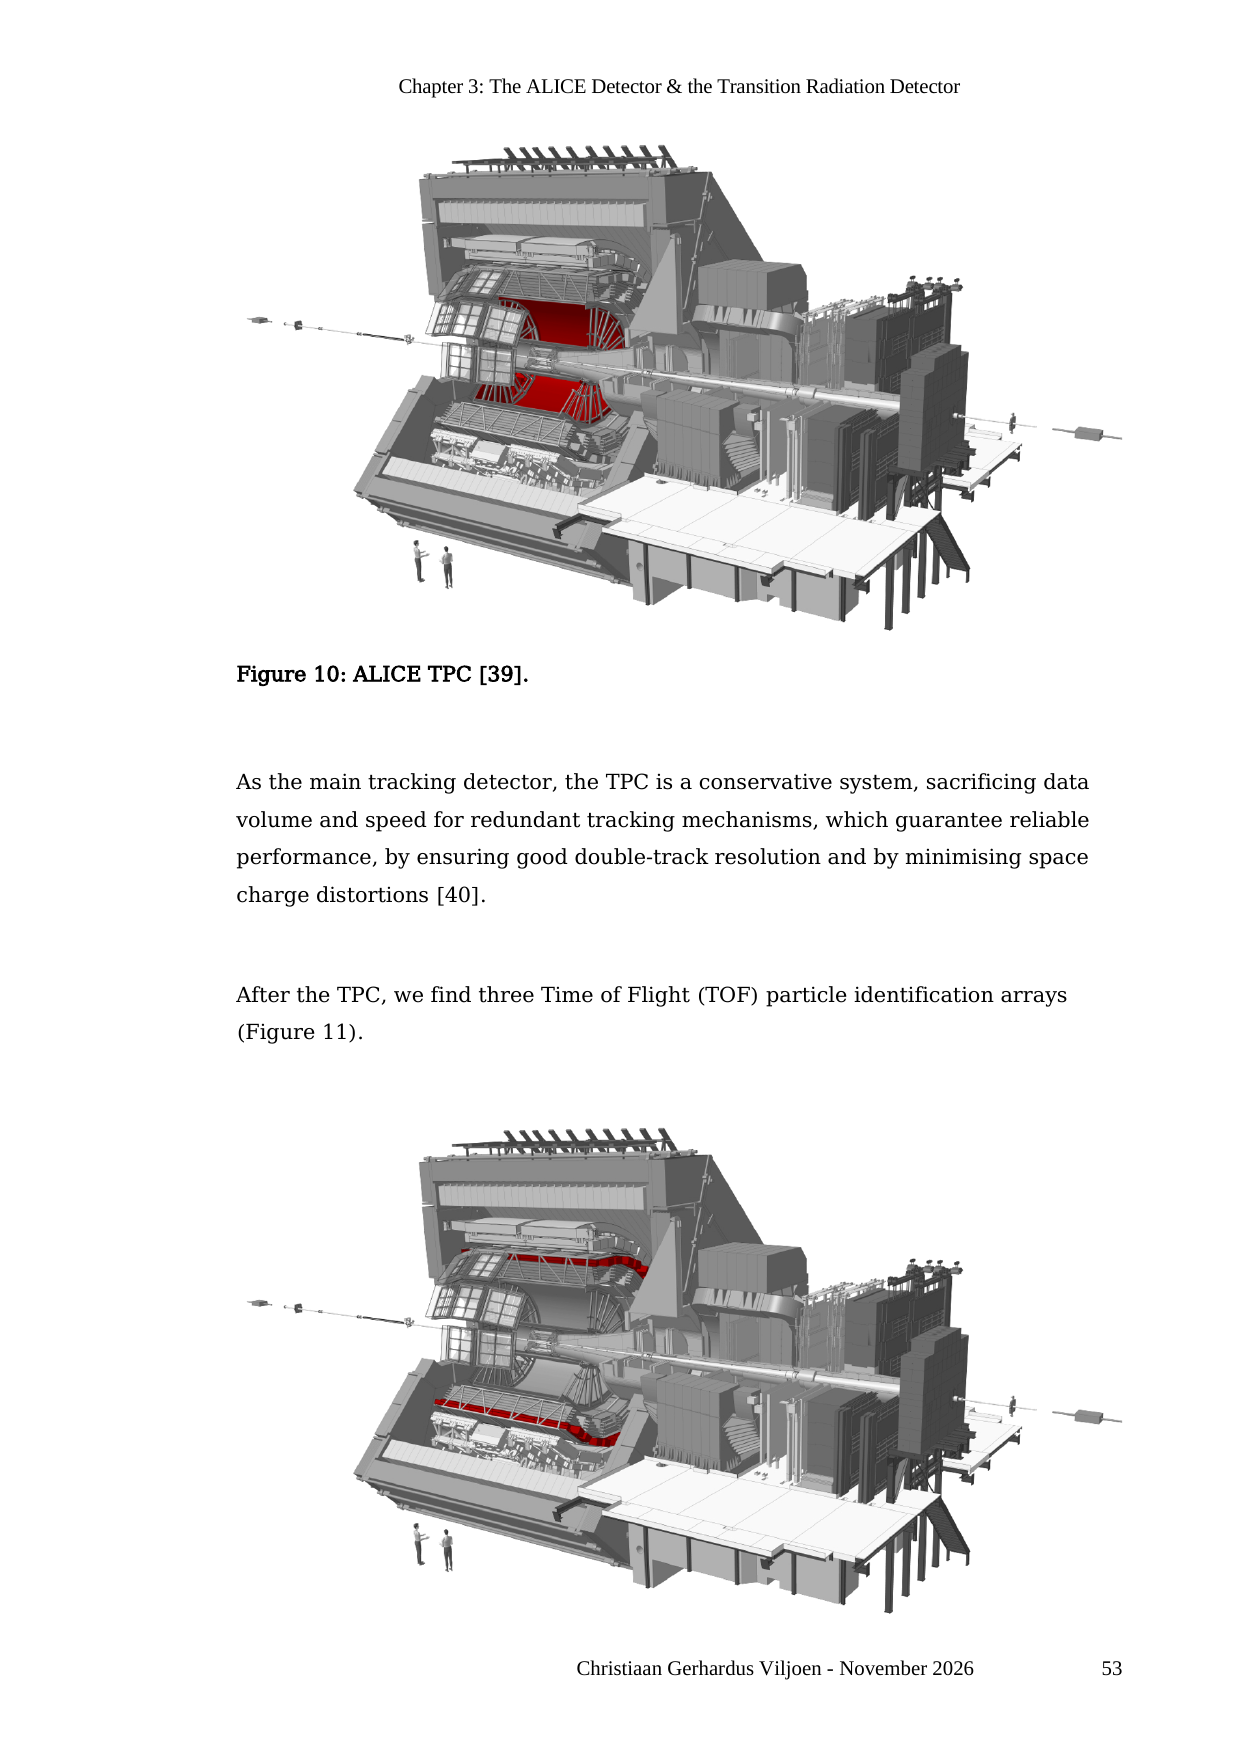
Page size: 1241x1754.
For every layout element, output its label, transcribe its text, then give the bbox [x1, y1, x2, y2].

picture [236, 135, 1123, 636]
text Figure 11: ALICE TPC . [236, 661, 1122, 686]
picture [236, 1118, 1123, 1619]
text As the main tracking detector, the TPC is a conservative system, sacrificing data volume and speed for redundant tracking mechanisms, which guarantee reliable performance, by ensuring good double-track resolution and by minimising space charge distortions . [236, 769, 1122, 906]
